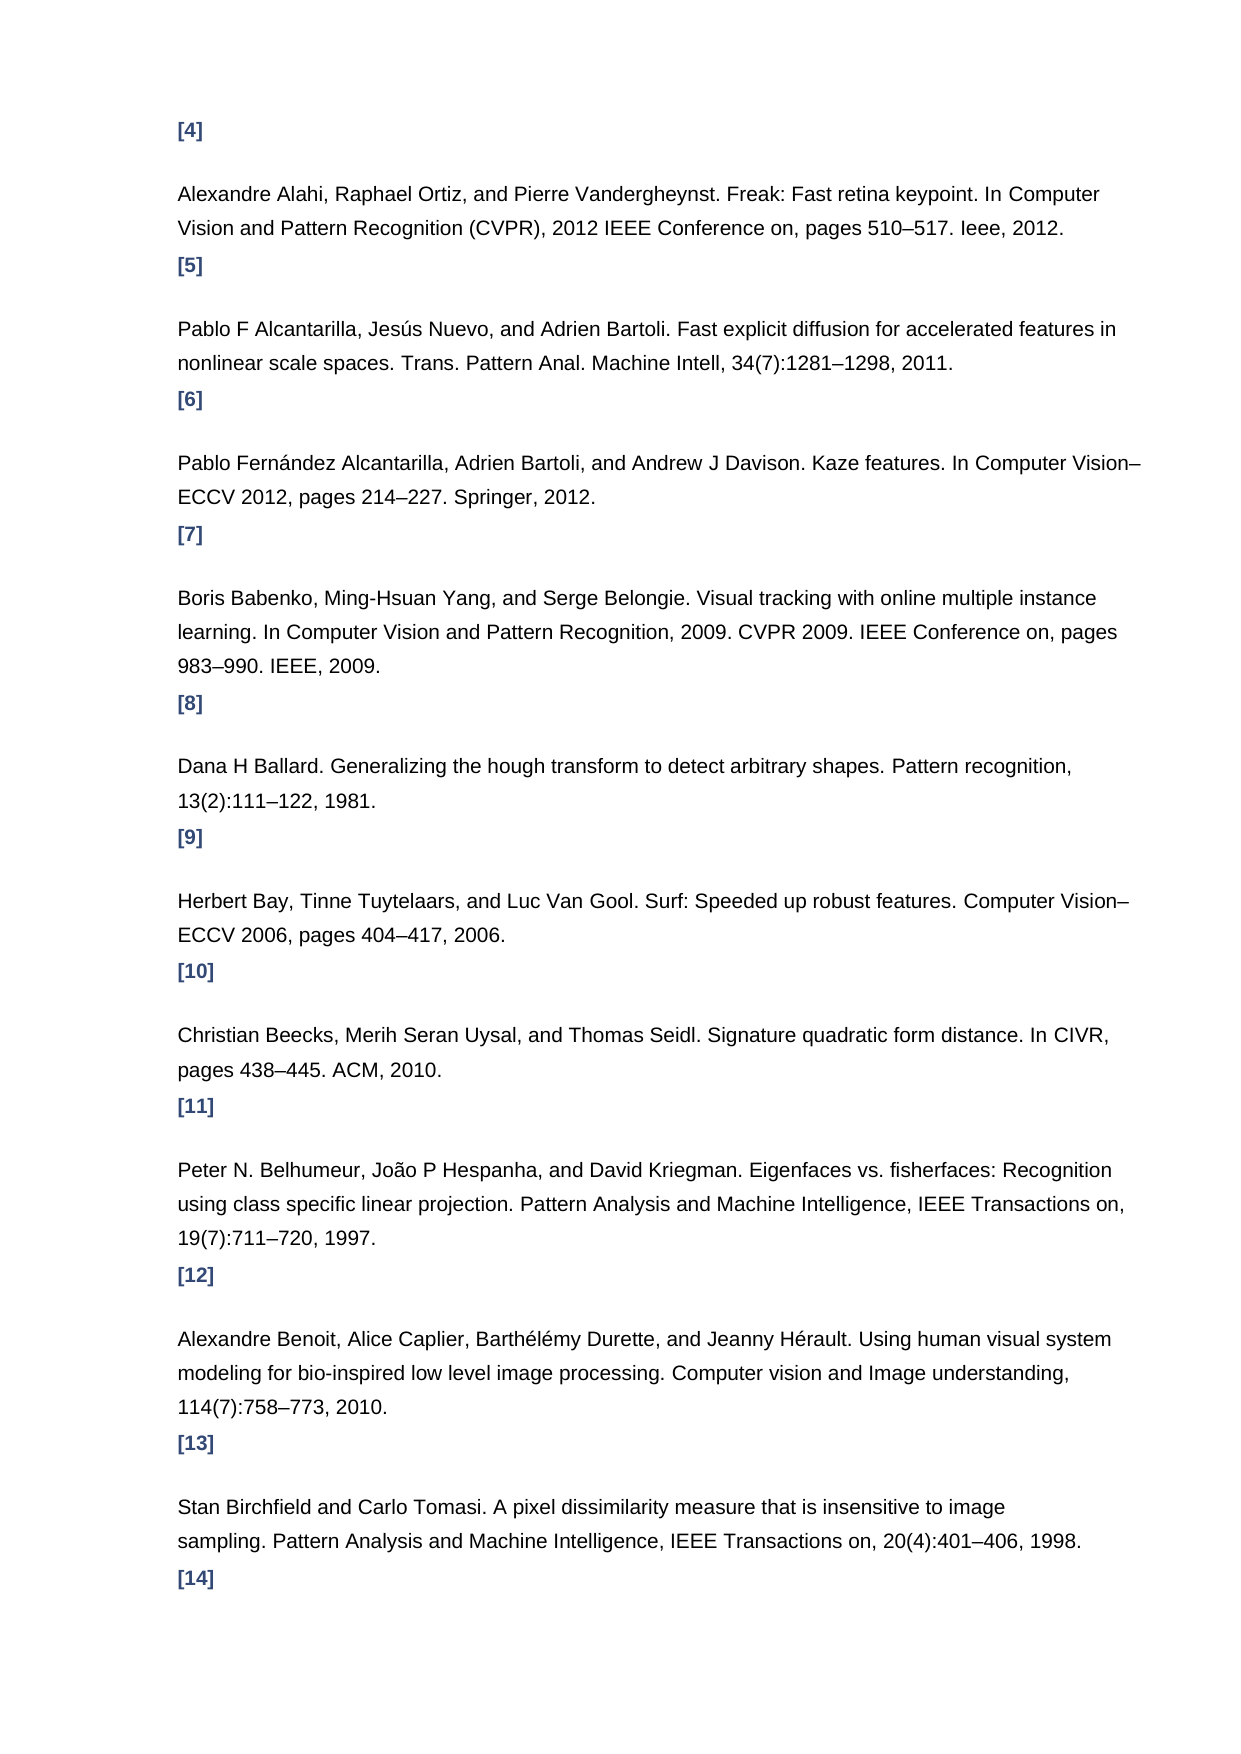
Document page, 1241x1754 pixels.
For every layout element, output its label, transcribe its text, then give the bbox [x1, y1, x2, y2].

text [11] [177, 1094, 1136, 1118]
text Alexandre Alahi, Raphael Ortiz, and Pierre Vandergheynst. Freak: Fast retina keypoint. In Computer Vision and Pattern Recognition (CVPR), 2012 IEEE Conference on, pages 510–517. Ieee, 2012. [177, 172, 1152, 240]
text Herbert Bay, Tinne Tuytelaars, and Luc Van Gool. Surf: Speeded up robust features. Computer Vision–ECCV 2006, pages 404–417, 2006. [177, 878, 1152, 947]
text [13] [177, 1431, 1136, 1455]
text [7] [177, 522, 1136, 546]
text Stan Birchfield and Carlo Tomasi. A pixel dissimilarity measure that is insensitive to image sampling. Pattern Analysis and Machine Intelligence, IEEE Transactions on, 20(4):401–406, 1998. [177, 1485, 1152, 1553]
text [8] [177, 690, 1136, 714]
text [10] [177, 959, 1136, 983]
text [14] [177, 1566, 1136, 1590]
text Dana H Ballard. Generalizing the hough transform to detect arbitrary shapes. Pattern recognition, 13(2):111–122, 1981. [177, 744, 1152, 812]
text [6] [177, 387, 1136, 411]
text Boris Babenko, Ming-Hsuan Yang, and Serge Belongie. Visual tracking with online multiple instance learning. In Computer Vision and Pattern Recognition, 2009. CVPR 2009. IEEE Conference on, pages 983–990. IEEE, 2009. [177, 575, 1152, 678]
text Pablo Fernández Alcantarilla, Adrien Bartoli, and Andrew J Davison. Kaze features. In Computer Vision–ECCV 2012, pages 214–227. Springer, 2012. [177, 441, 1152, 509]
text [12] [177, 1262, 1136, 1286]
text [9] [177, 825, 1136, 849]
text [4] [177, 118, 1136, 142]
text Pablo F Alcantarilla, Jesús Nuevo, and Adrien Bartoli. Fast explicit diffusion for accelerated features in nonlinear scale spaces. Trans. Pattern Anal. Machine Intell, 34(7):1281–1298, 2011. [177, 306, 1152, 375]
text Alexandre Benoit, Alice Caplier, Barthélémy Durette, and Jeanny Hérault. Using human visual system modeling for bio-inspired low level image processing. Computer vision and Image understanding, 114(7):758–773, 2010. [177, 1316, 1152, 1419]
text Peter N. Belhumeur, João P Hespanha, and David Kriegman. Eigenfaces vs. fisherfaces: Recognition using class specific linear projection. Pattern Analysis and Machine Intelligence, IEEE Transactions on, 19(7):711–720, 1997. [177, 1147, 1152, 1250]
text Christian Beecks, Merih Seran Uysal, and Thomas Seidl. Signature quadratic form distance. In CIVR, pages 438–445. ACM, 2010. [177, 1013, 1152, 1081]
text [5] [177, 253, 1136, 277]
